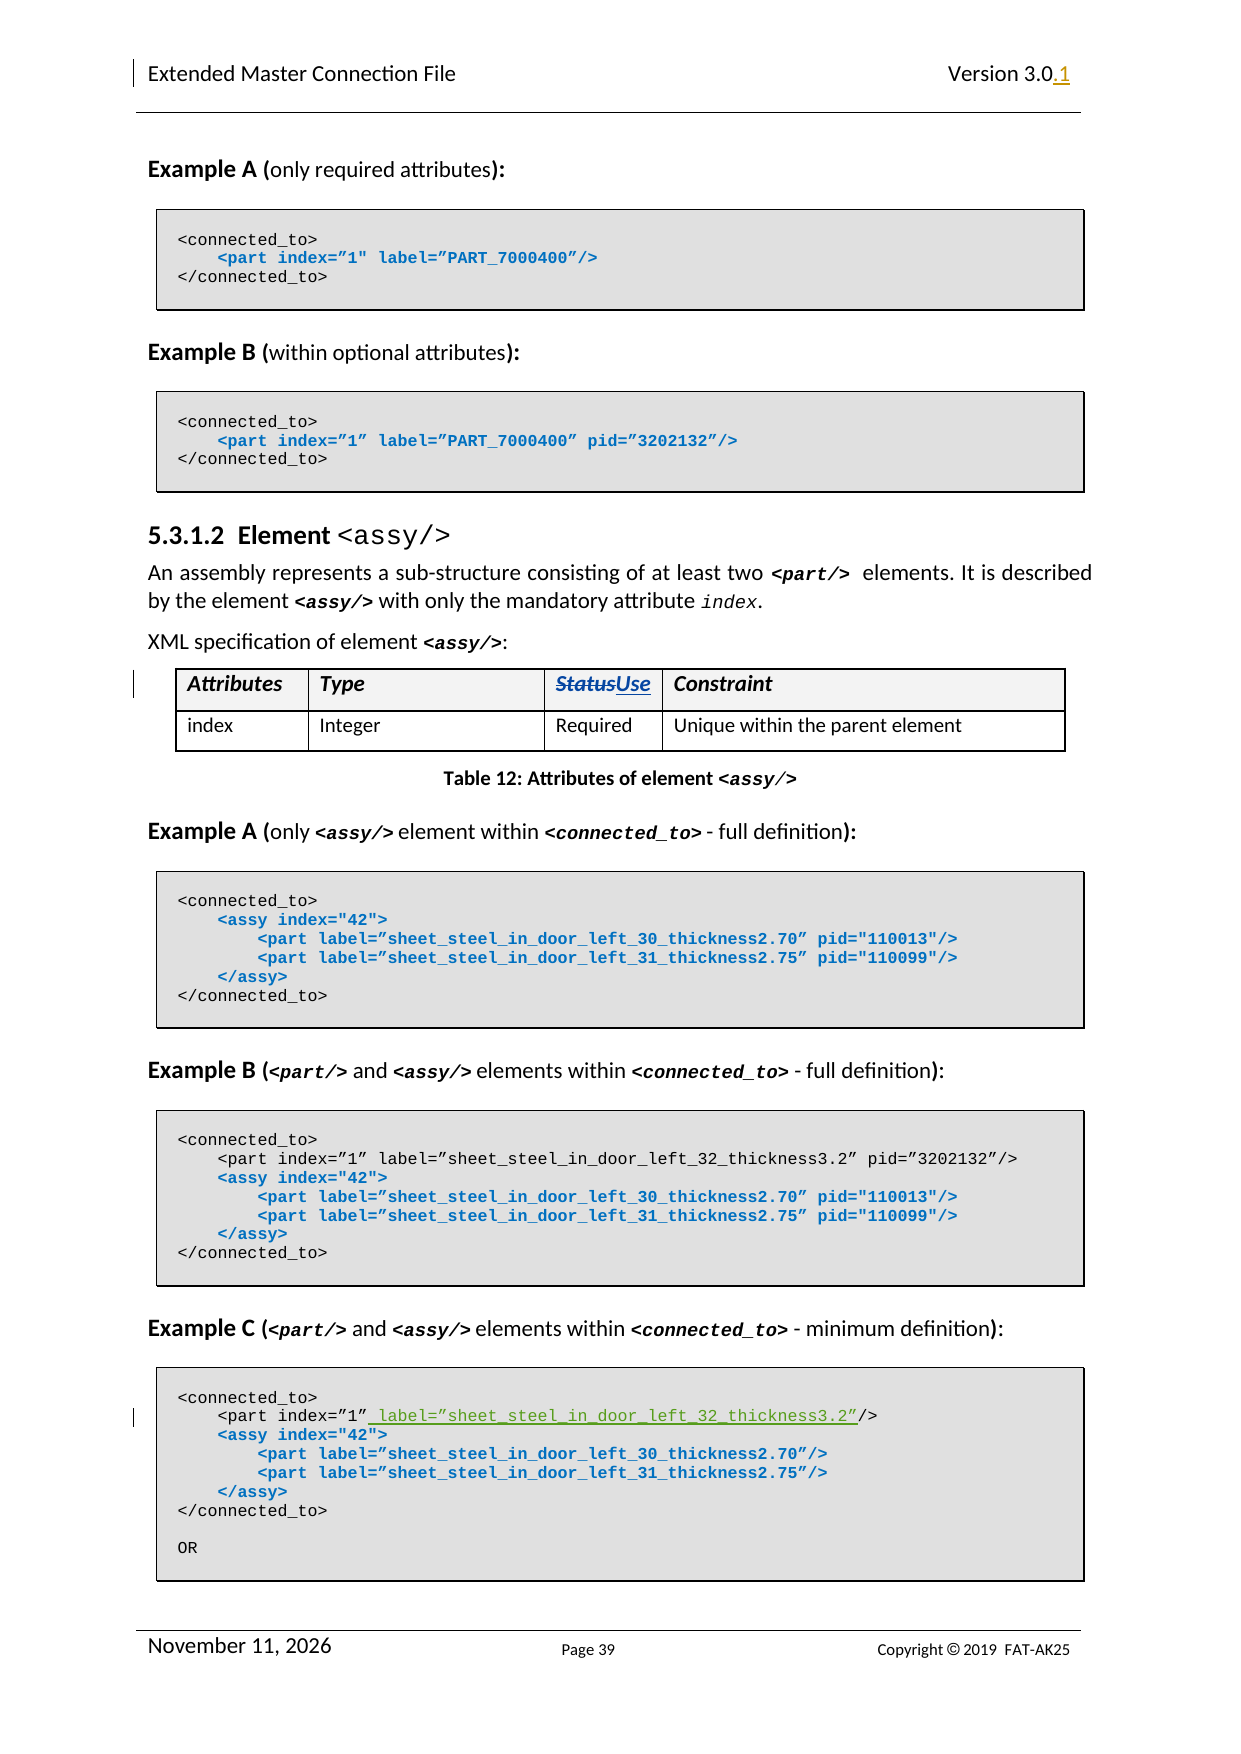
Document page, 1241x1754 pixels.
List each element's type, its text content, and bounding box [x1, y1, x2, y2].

text <connected_to> [157, 228, 1083, 247]
text <connected_to> [157, 1128, 1083, 1147]
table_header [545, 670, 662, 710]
text </connected_to> [157, 984, 1083, 1003]
text <part label=”sheet_steel_in_door_left_31_thickness2.75”/> [157, 1461, 1083, 1480]
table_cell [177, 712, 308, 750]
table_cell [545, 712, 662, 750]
text <connected_to> [157, 1386, 1083, 1405]
text XML specification of element <assy/>: [148, 627, 1092, 655]
text </connected_to> [157, 1242, 1083, 1261]
text <part index=”1" label=”PART_7000400”/> [157, 247, 1083, 266]
subtitle Element <assy/> [148, 518, 1092, 552]
text OR [157, 1537, 1083, 1556]
text </connected_to> [157, 448, 1083, 467]
text Example B (<part/> and <assy/> elements within <connected_to> - full definition): [148, 1054, 1092, 1085]
text Table 12: Attributes of element <assy/> [148, 765, 1092, 791]
text <part index=”1”/> [157, 1405, 1083, 1424]
text </assy> [157, 1480, 1083, 1499]
text <part index=”1” label=”sheet_steel_in_door_left_32_thickness3.2” pid=”3202132”/> [157, 1147, 1083, 1166]
text </assy> [157, 1223, 1083, 1242]
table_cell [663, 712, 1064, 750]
text An assembly represents a sub-structure consisting of at least two <part/> elements. It is described by the element <assy/> with only the mandatory attribute index. [148, 558, 1092, 614]
text </connected_to> [157, 1499, 1083, 1518]
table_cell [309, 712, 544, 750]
text <assy index="42"> [157, 909, 1083, 928]
text </assy> [157, 965, 1083, 984]
text <assy index="42"> [157, 1166, 1083, 1185]
text <part label=”sheet_steel_in_door_left_30_thickness2.70” pid="110013"/> [157, 1185, 1083, 1204]
text <connected_to> [157, 410, 1083, 429]
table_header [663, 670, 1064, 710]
text Example B (within optional attributes): [148, 336, 1092, 366]
text Example C (<part/> and <assy/> elements within <connected_to> - minimum definition): [148, 1312, 1092, 1342]
text <part label=”sheet_steel_in_door_left_31_thickness2.75” pid="110099"/> [157, 946, 1083, 965]
text <part label=”sheet_steel_in_door_left_30_thickness2.70” pid="110013"/> [157, 928, 1083, 946]
text <part label=”sheet_steel_in_door_left_31_thickness2.75” pid="110099"/> [157, 1204, 1083, 1223]
text <assy index="42"> [157, 1424, 1083, 1443]
text Example A (only required attributes): [148, 154, 1092, 184]
text Example A (only <assy/> element within <connected_to> - full definition): [148, 816, 1092, 846]
text </connected_to> [157, 266, 1083, 284]
text <part index=”1” label=”PART_7000400” pid=”3202132”/> [157, 429, 1083, 448]
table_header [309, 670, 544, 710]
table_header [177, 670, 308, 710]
text <connected_to> [157, 890, 1083, 909]
text <part label=”sheet_steel_in_door_left_30_thickness2.70”/> [157, 1443, 1083, 1461]
